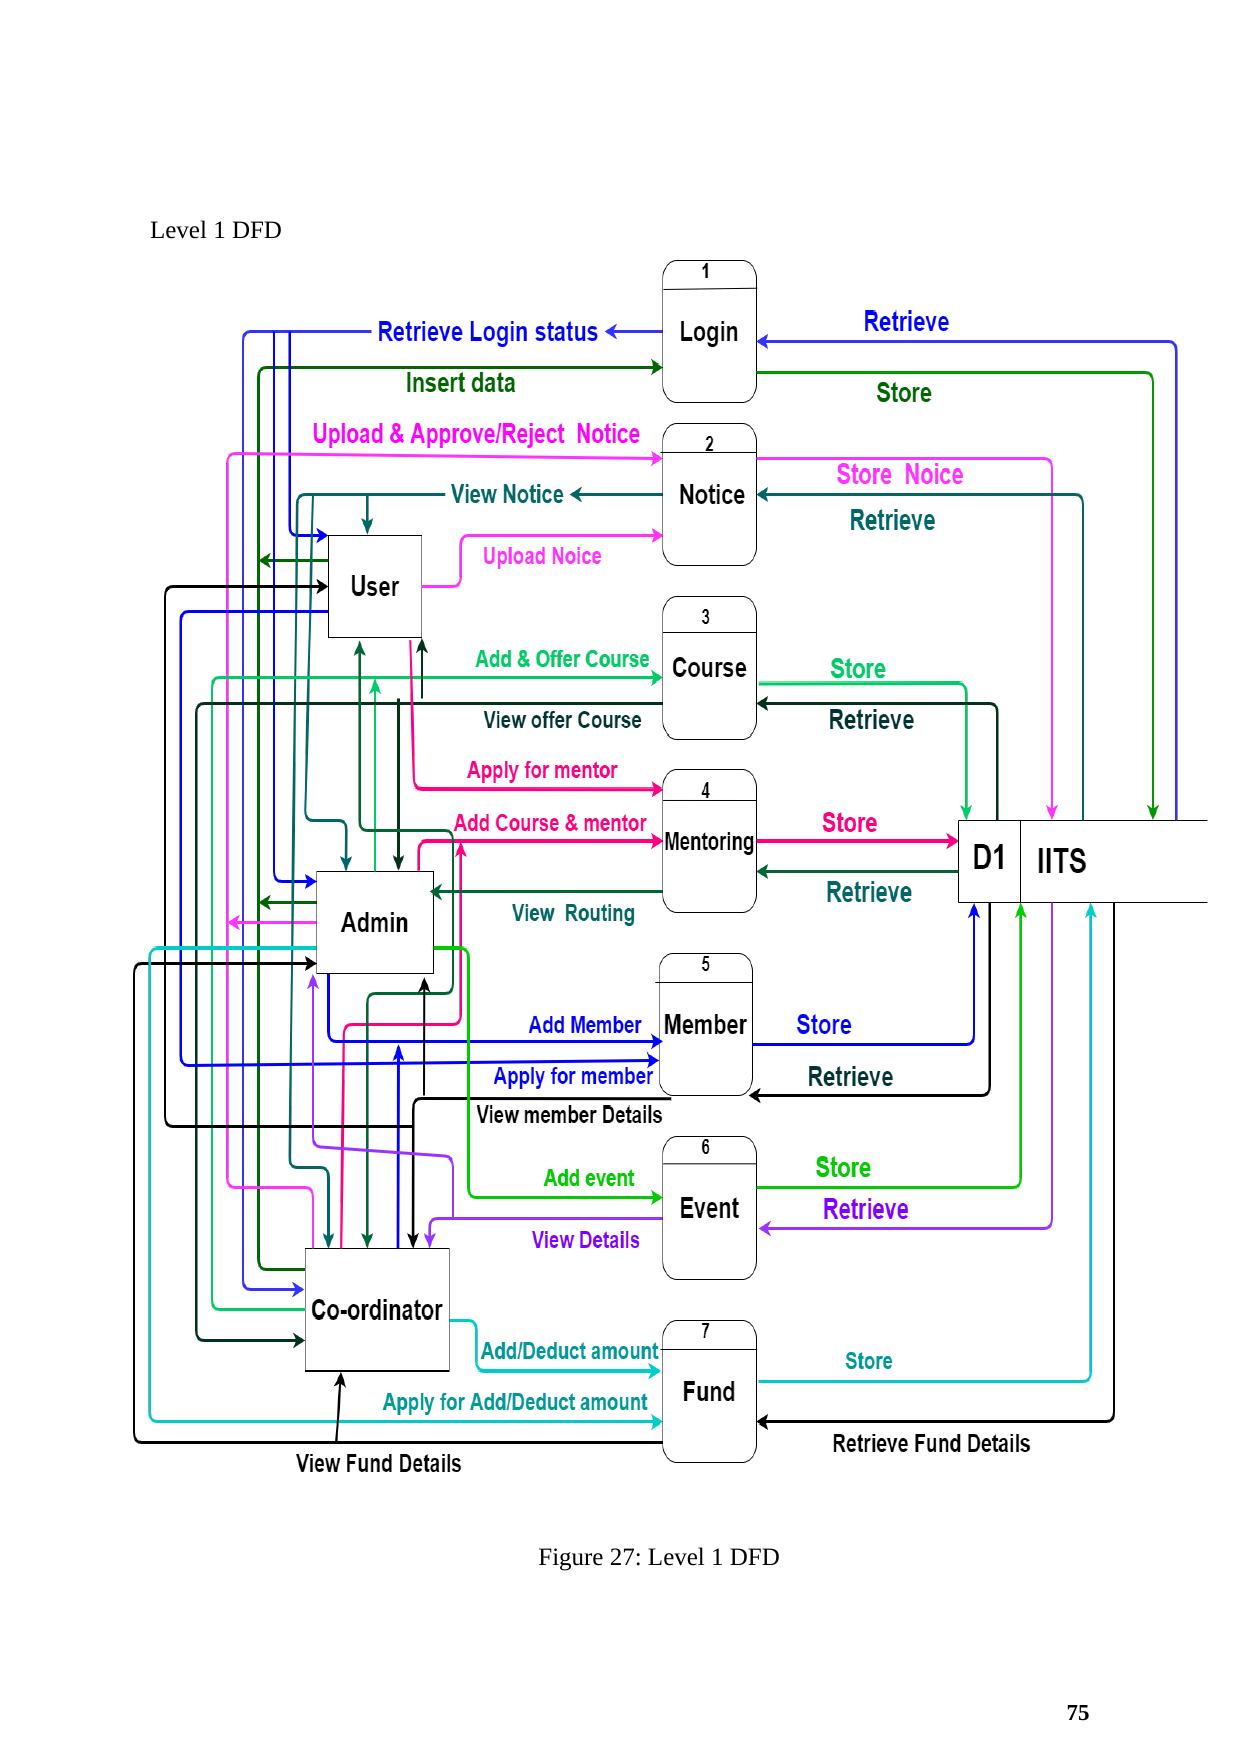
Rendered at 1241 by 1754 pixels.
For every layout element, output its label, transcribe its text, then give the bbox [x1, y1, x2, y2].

text Figure 27: Level 1 DFD [294, 1542, 1023, 1571]
text Level 1 DFD [150, 215, 1209, 243]
picture [127, 258, 1208, 1478]
